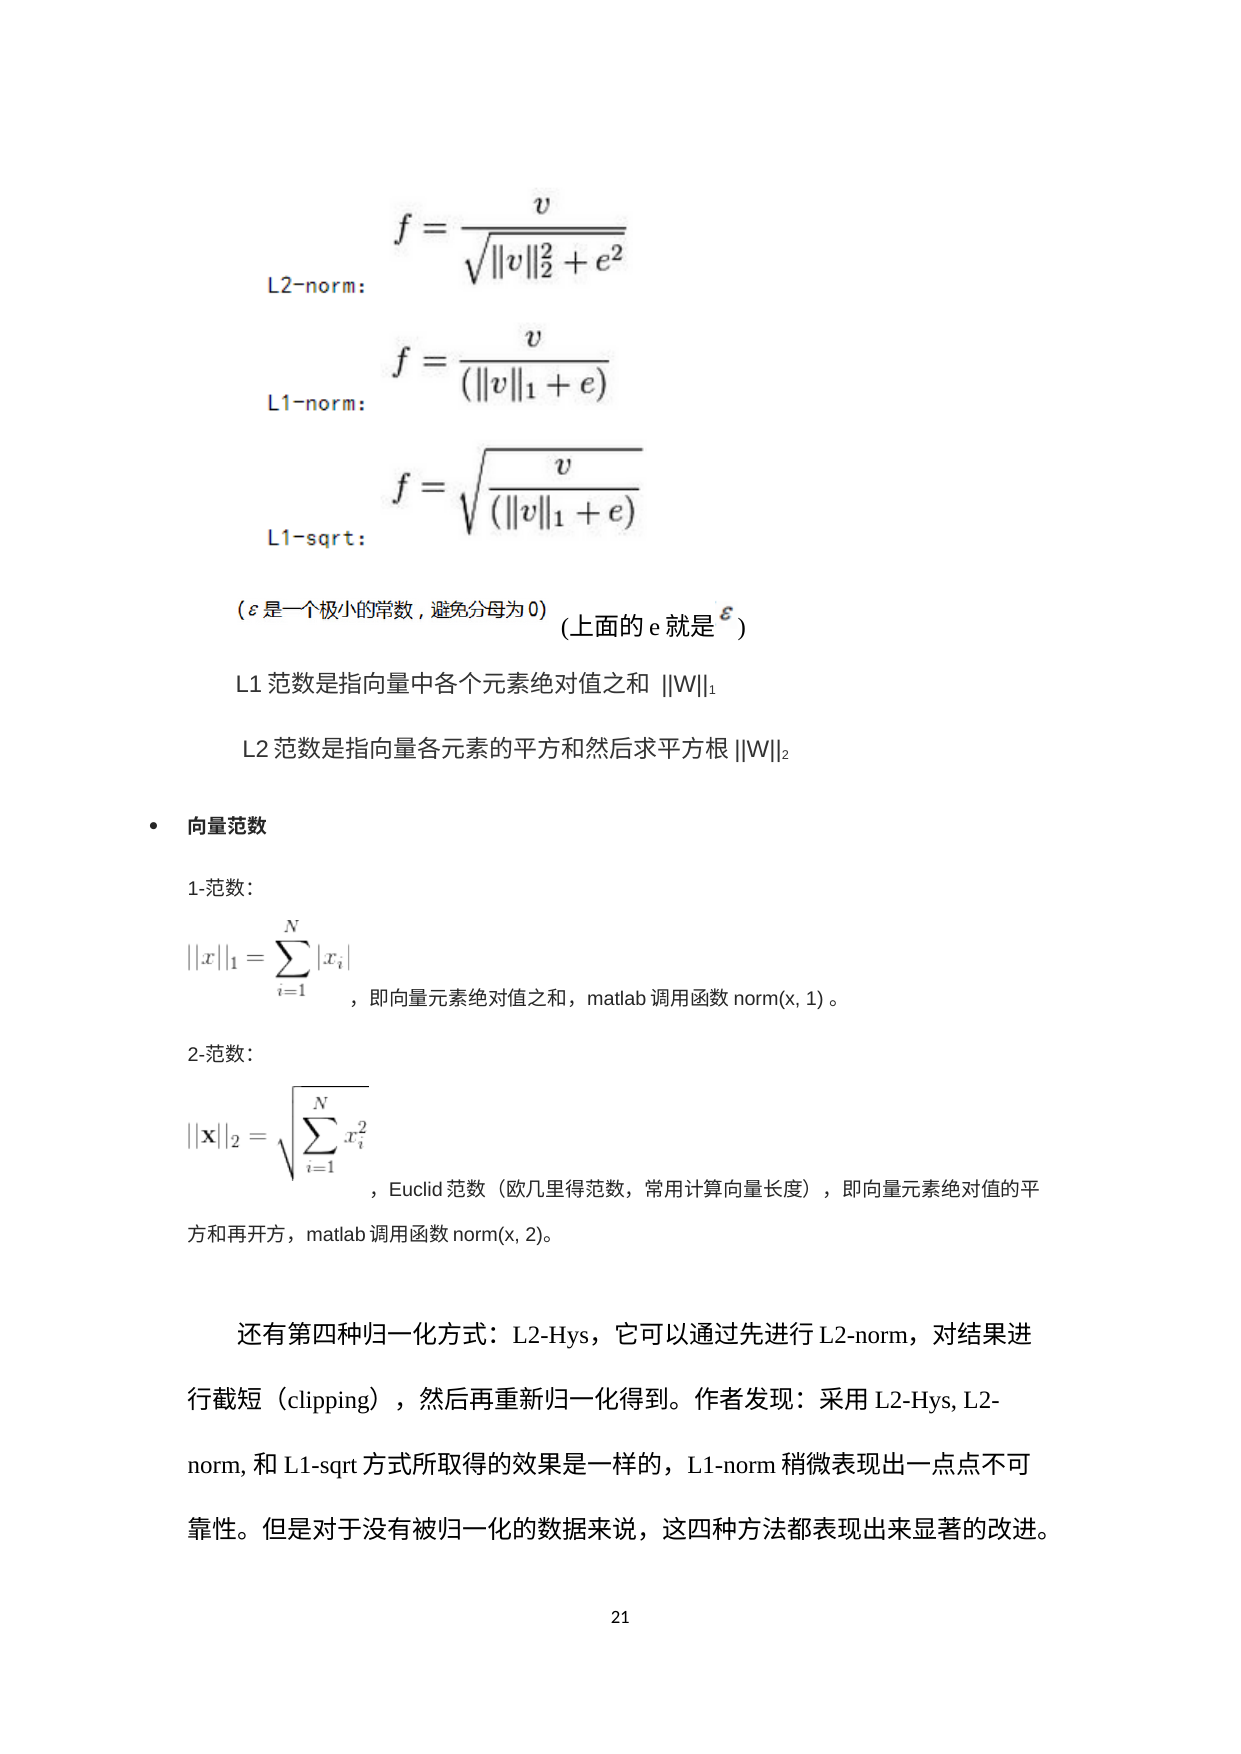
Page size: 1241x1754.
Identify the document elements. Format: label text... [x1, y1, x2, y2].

picture [715, 600, 738, 629]
text ，Euclid范数（欧几里得范数，常用计算向量长度），即向量元素绝对值的平方和再开方，matlab调用函数norm(x, 2)。 [187, 1087, 1053, 1249]
text ，即向量元素绝对值之和，matlab调用函数norm(x, 1) 。 [187, 921, 1053, 1018]
text 2-范数： [187, 1036, 1053, 1069]
text 1-范数： [187, 870, 1053, 903]
picture [187, 1086, 369, 1181]
text 还有第四种归一化方式：L2-Hys，它可以通过先进行L2-norm，对结果进行截短（clipping），然后再重新归一化得到。作者发现：采用L2-Hys, L2-norm, 和 L1-sqrt方式所取得的效果是一样的，L1-norm稍微表现出一点点不可靠性。但是对于没有被归一化的数据来说，这四种方法都表现出来显著的改进。 [187, 1300, 1053, 1560]
picture [237, 175, 672, 572]
text L2范数是指向量各元素的平方和然后求平方根 ||W||2 [187, 714, 1053, 779]
text L1范数是指向量中各个元素绝对值之和 ||W||1 [187, 649, 1053, 714]
picture [237, 584, 561, 629]
picture [187, 920, 350, 998]
list 向量范数 [150, 809, 1053, 841]
